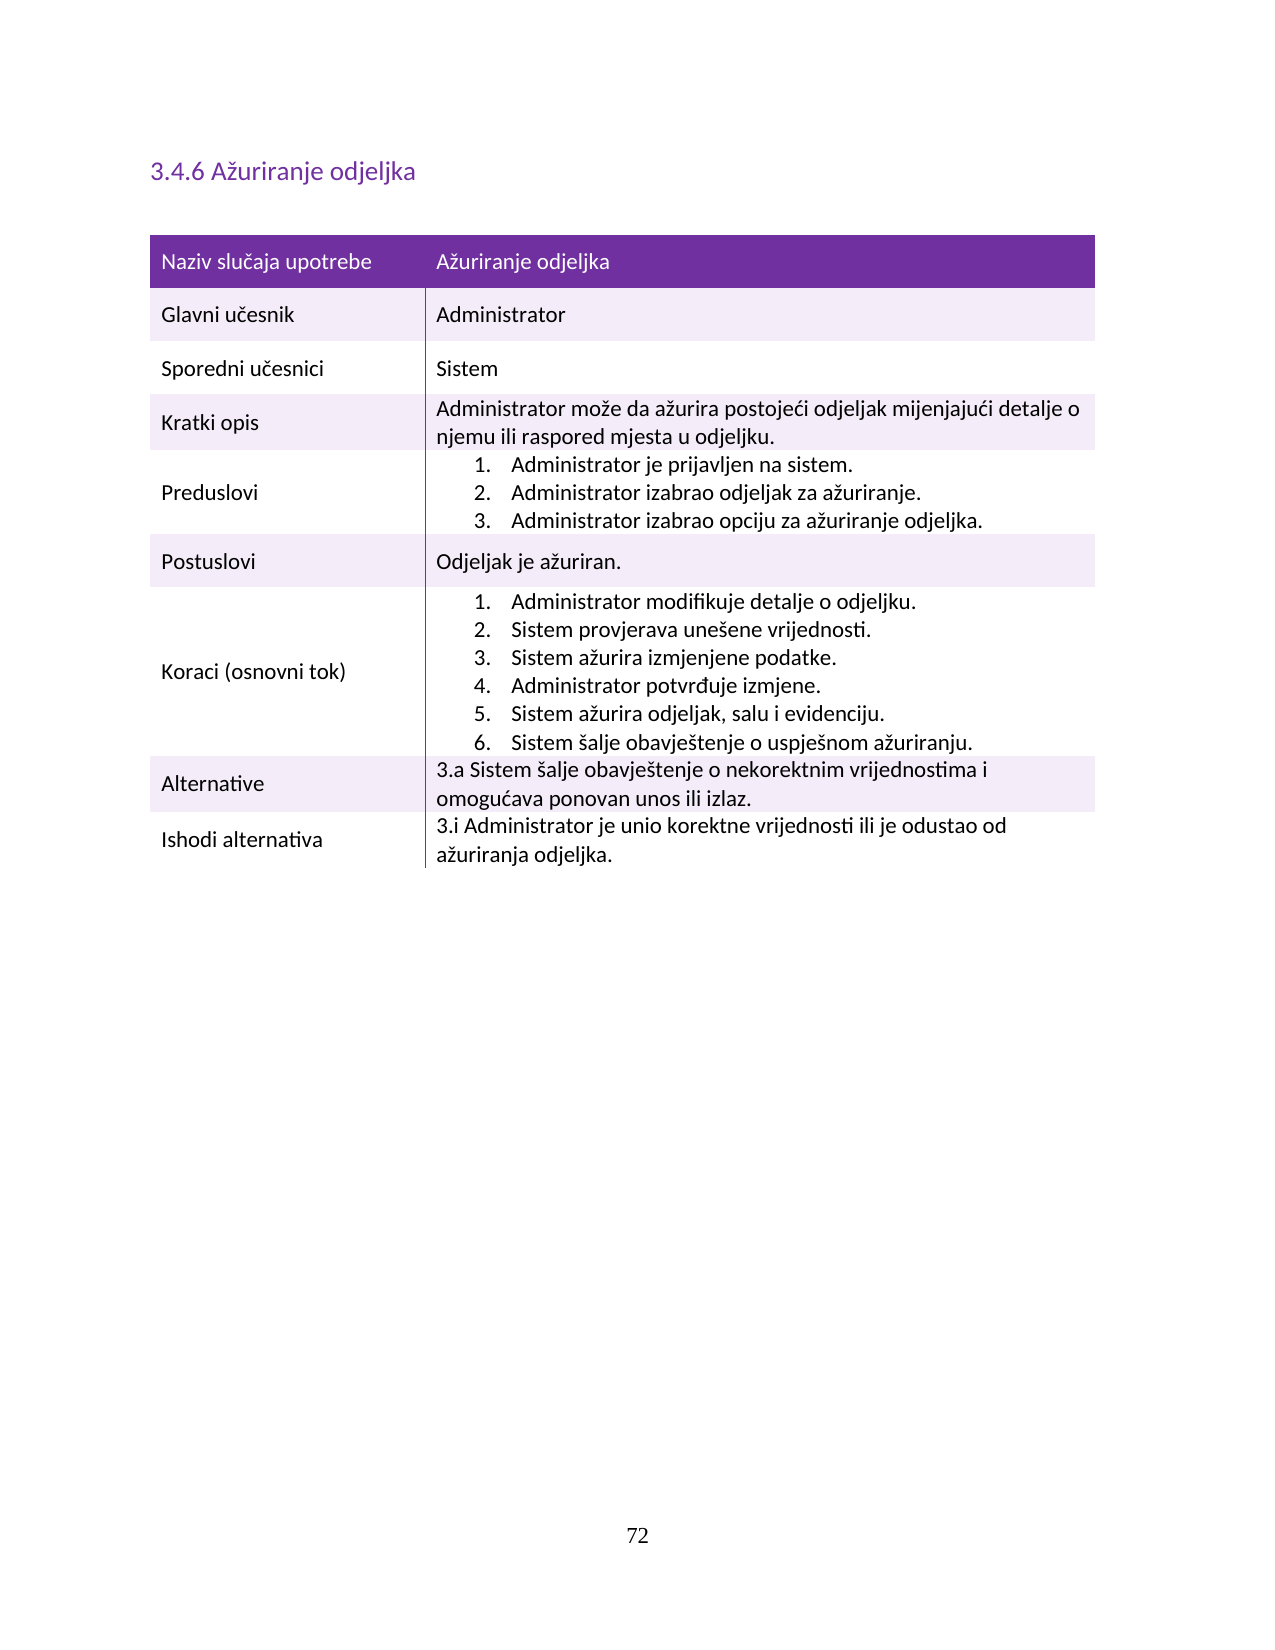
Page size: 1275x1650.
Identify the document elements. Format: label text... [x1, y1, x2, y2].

table_cell 3.i Administrator je unio korektne vrijednosti ili je odustao od ažuriranja odjeljka. [426, 812, 1095, 868]
table_cell Preduslovi [150, 450, 425, 534]
table_cell Administrator modifikuje detalje o odjeljku. Sistem provjerava unešene vrijednosti. Sistem ažurira izmjenjene podatke. Administrator potvrđuje izmjene. Sistem ažurira odjeljak, salu i evidenciju. Sistem šalje obavještenje o uspješnom ažuriranju. [426, 588, 1095, 756]
table_cell Kratki opis [150, 394, 425, 450]
table_cell Administrator može da ažurira postojeći odjeljak mijenjajući detalje o njemu ili raspored mjesta u odjeljku. [426, 394, 1095, 450]
table_cell Administrator [426, 288, 1095, 341]
table_header Naziv slučaja upotrebe [150, 235, 425, 288]
table_cell Glavni učesnik [150, 288, 425, 341]
table_cell Odjeljak je ažuriran. [426, 534, 1095, 587]
subtitle 3.4.6 Ažuriranje odjeljka [150, 154, 1125, 187]
table_cell Postuslovi [150, 534, 425, 587]
table_cell 3.a Sistem šalje obavještenje o nekorektnim vrijednostima i omogućava ponovan unos ili izlaz. [426, 756, 1095, 812]
table_cell Alternative [150, 756, 425, 812]
table_cell Sistem [426, 341, 1095, 394]
table_header Ažuriranje odjeljka [426, 235, 1095, 288]
table_cell Ishodi alternativa [150, 812, 425, 868]
table_cell Administrator je prijavljen na sistem. Administrator izabrao odjeljak za ažuriranje. Administrator izabrao opciju za ažuriranje odjeljka. [426, 450, 1095, 534]
table_cell Sporedni učesnici [150, 341, 425, 394]
table_cell Koraci (osnovni tok) [150, 588, 425, 756]
